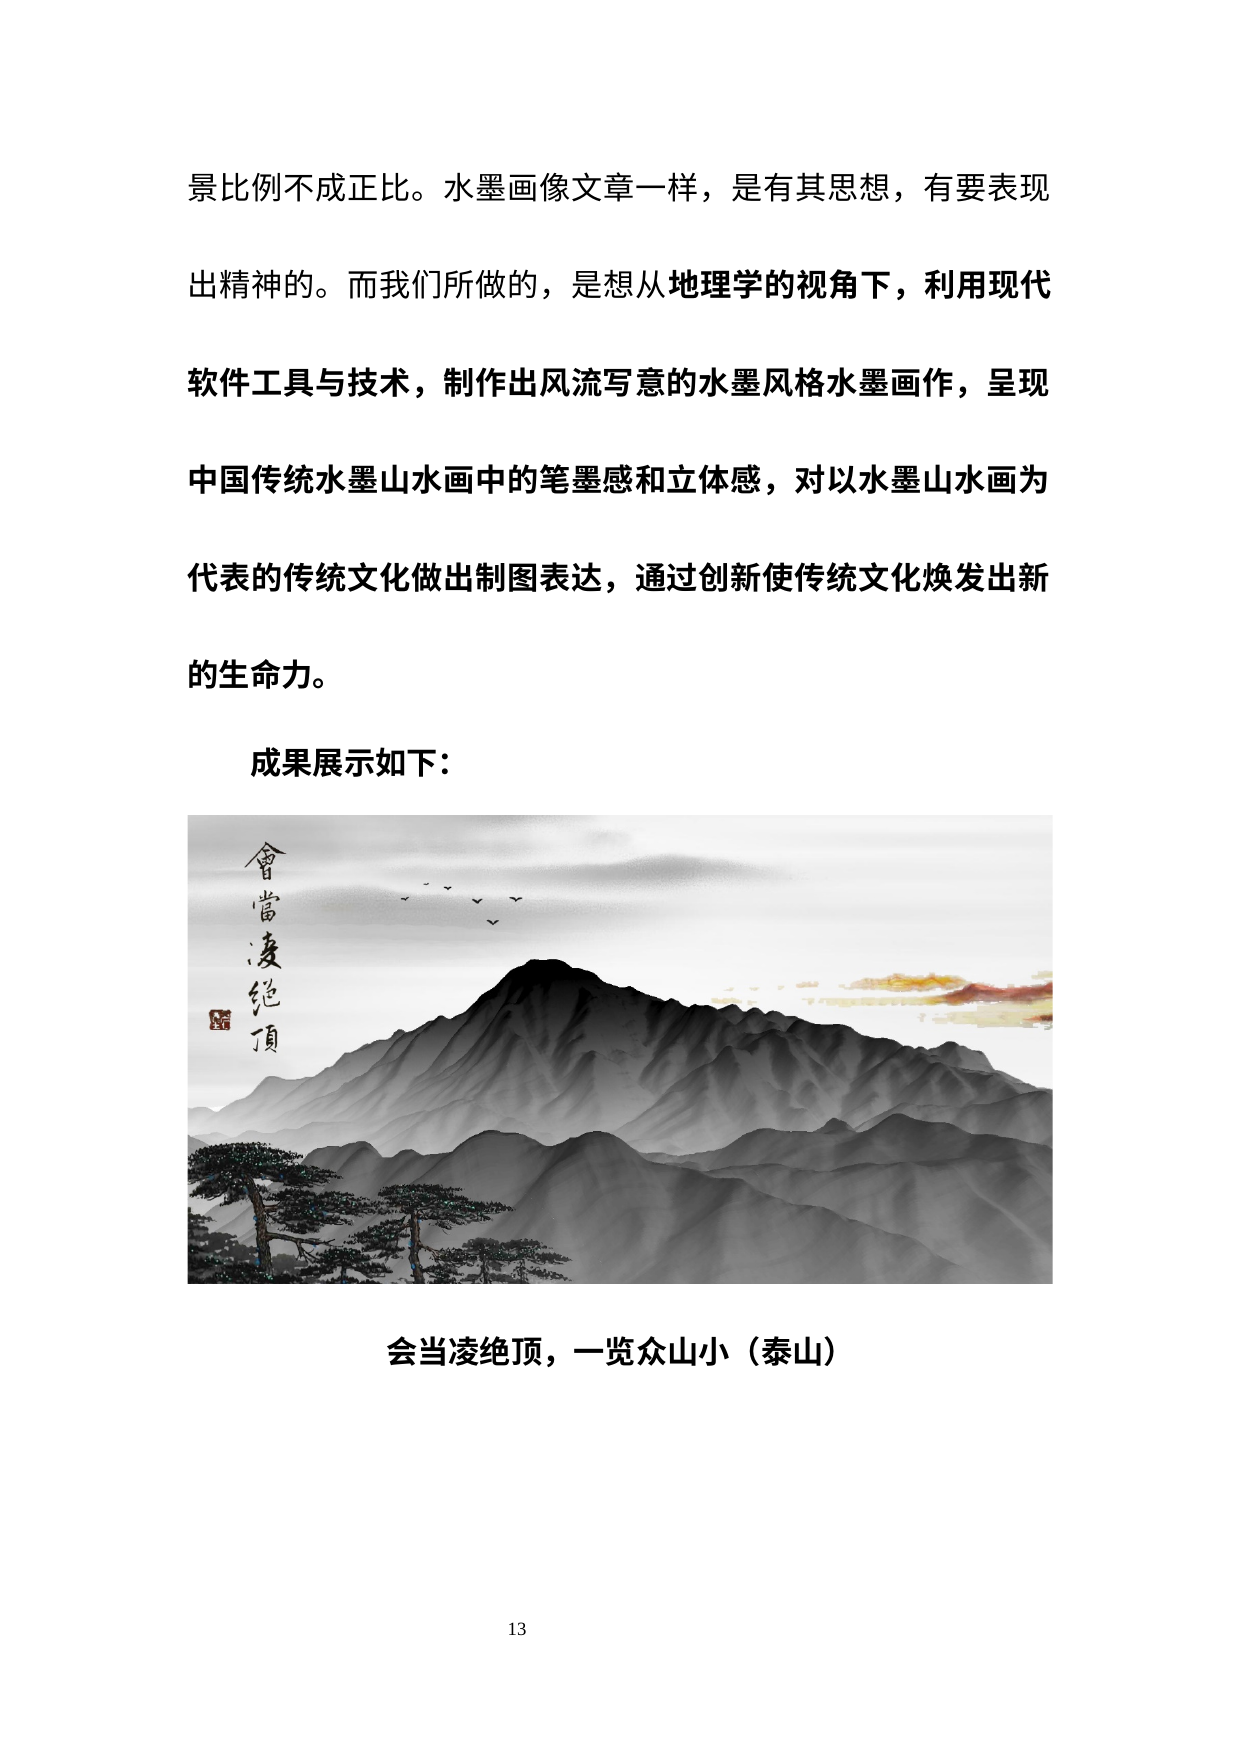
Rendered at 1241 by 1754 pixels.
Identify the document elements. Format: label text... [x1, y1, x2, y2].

text 会当凌绝顶，一览众山小（泰山） [187, 1318, 1053, 1383]
text 成果展示如下： [187, 728, 1053, 793]
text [187, 153, 1053, 706]
picture [187, 815, 1053, 1284]
